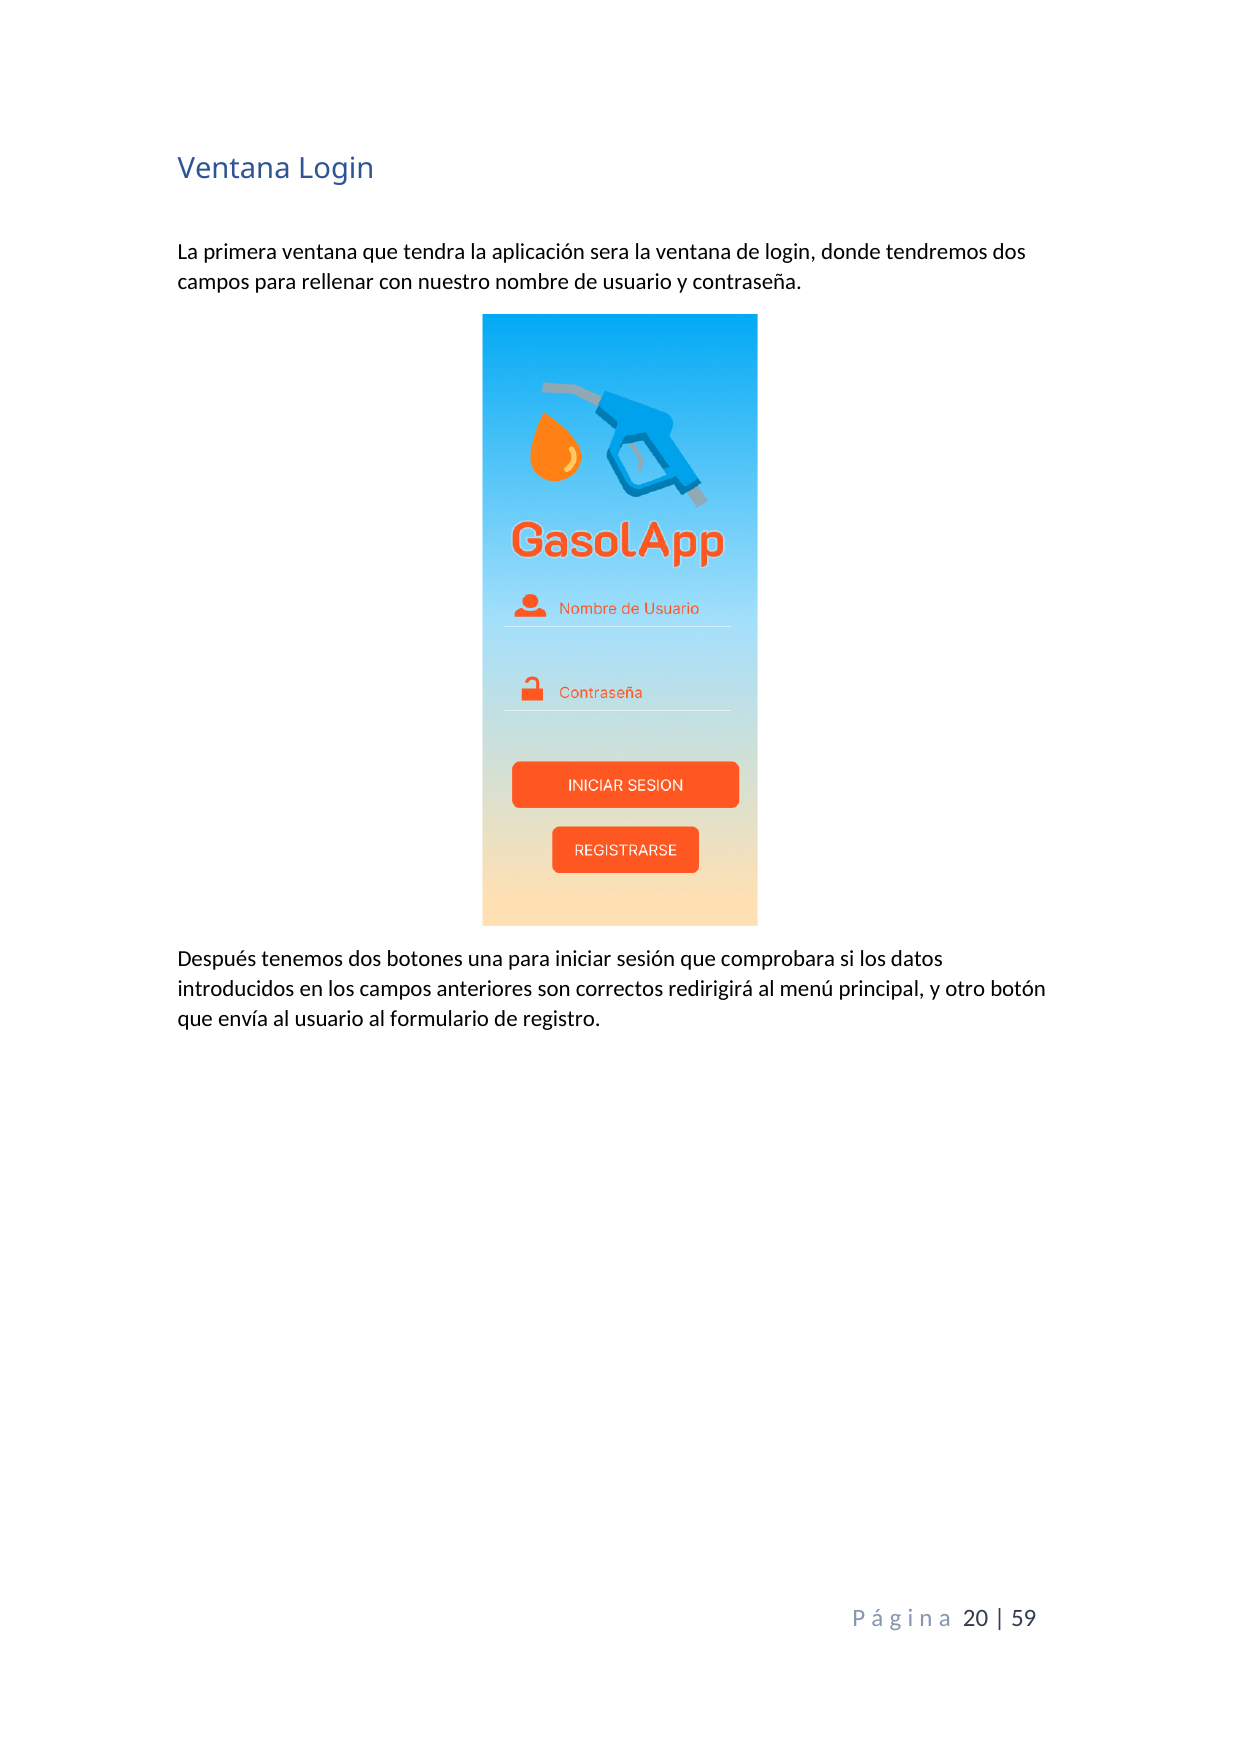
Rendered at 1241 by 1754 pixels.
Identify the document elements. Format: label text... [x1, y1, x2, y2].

text La primera ventana que tendra la aplicación sera la ventana de login, donde tendremos dos campos para rellenar con nuestro nombre de usuario y contraseña. [177, 237, 1063, 296]
picture [482, 347, 758, 926]
text Después tenemos dos botones una para iniciar sesión que comprobara si los datos introducidos en los campos anteriores son correctos redirigirá al menú principal, y otro botón que envía al usuario al formulario de registro. [177, 944, 1063, 1032]
subtitle Ventana Login [177, 148, 1063, 187]
